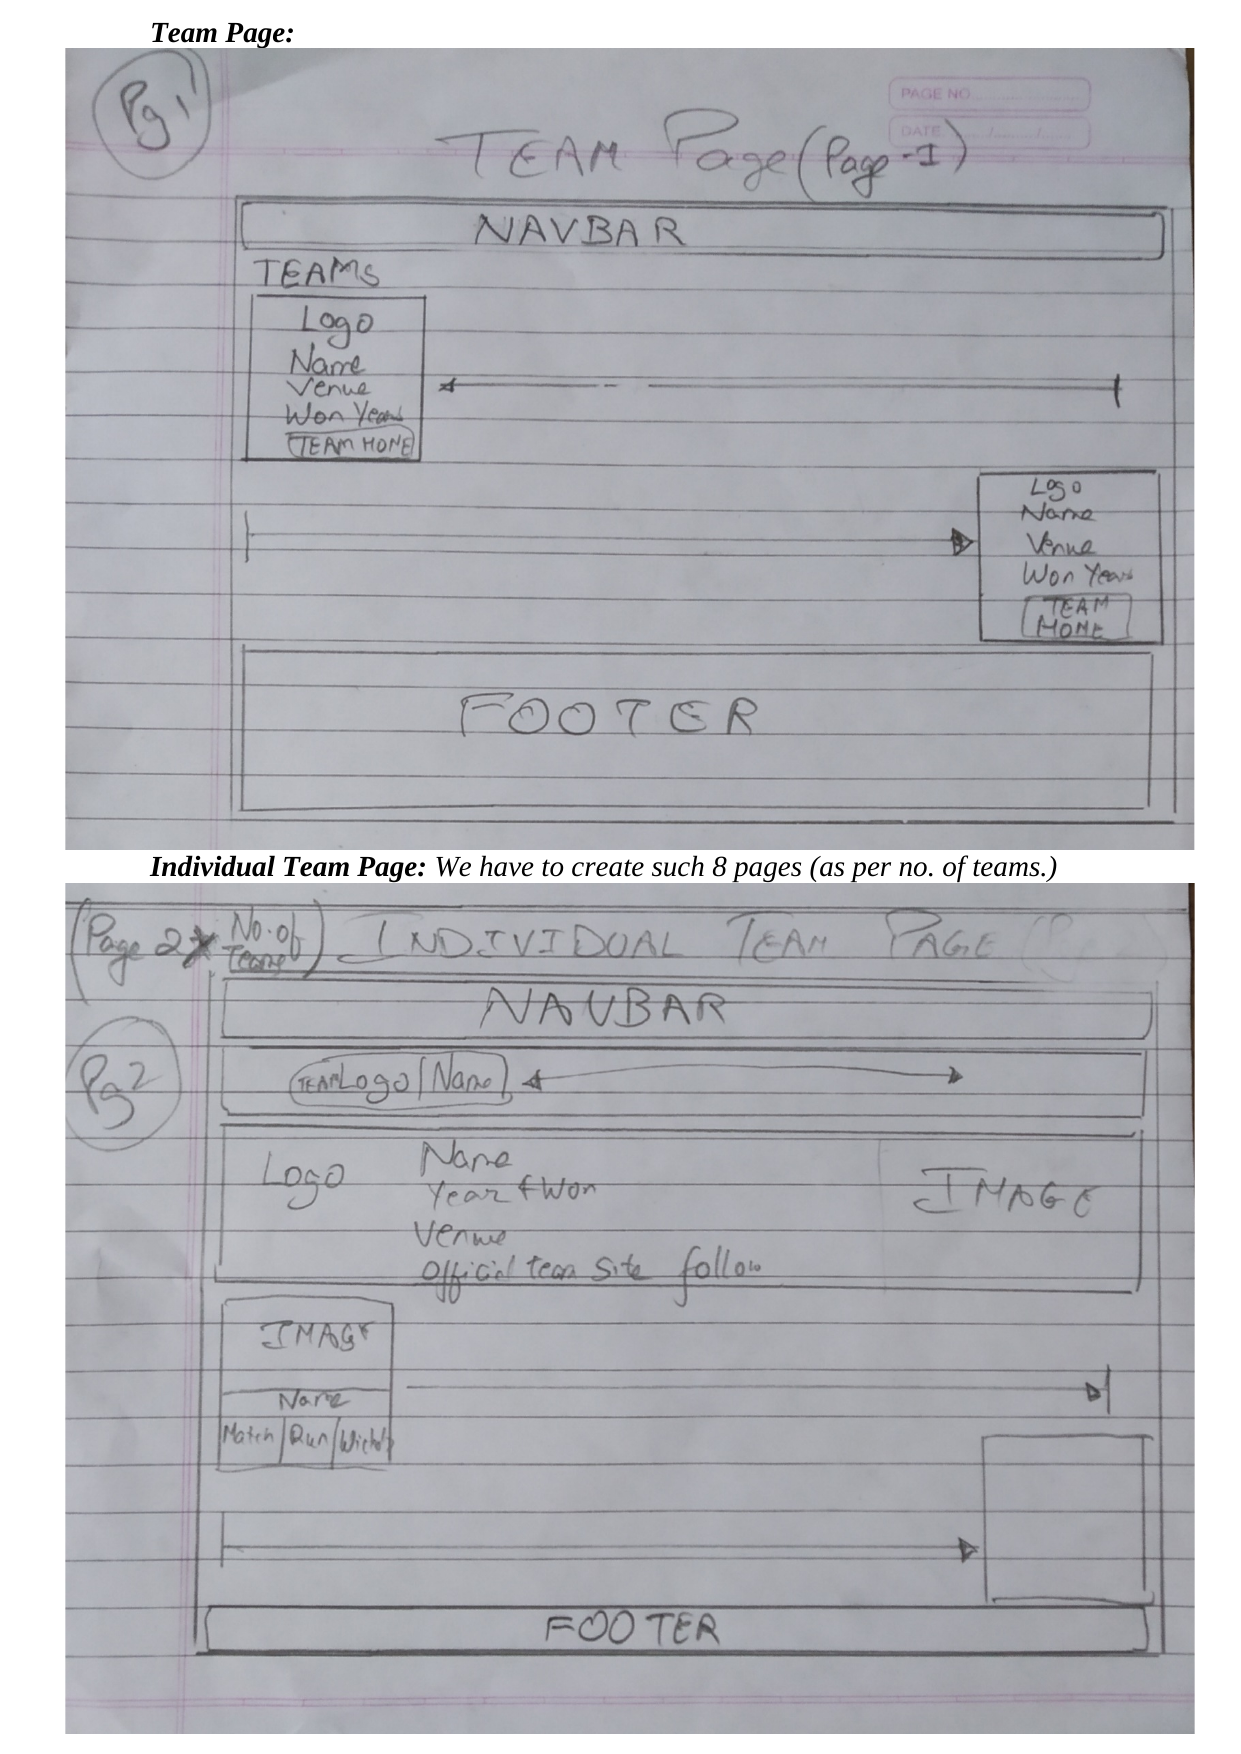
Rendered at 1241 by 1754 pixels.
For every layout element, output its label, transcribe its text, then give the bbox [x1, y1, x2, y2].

text Team Page: [150, 15, 1090, 48]
picture [65, 48, 1195, 850]
text Individual Team Page: We have to create such 8 pages (as per no. of teams.) [150, 850, 1090, 883]
picture [65, 883, 1195, 1734]
